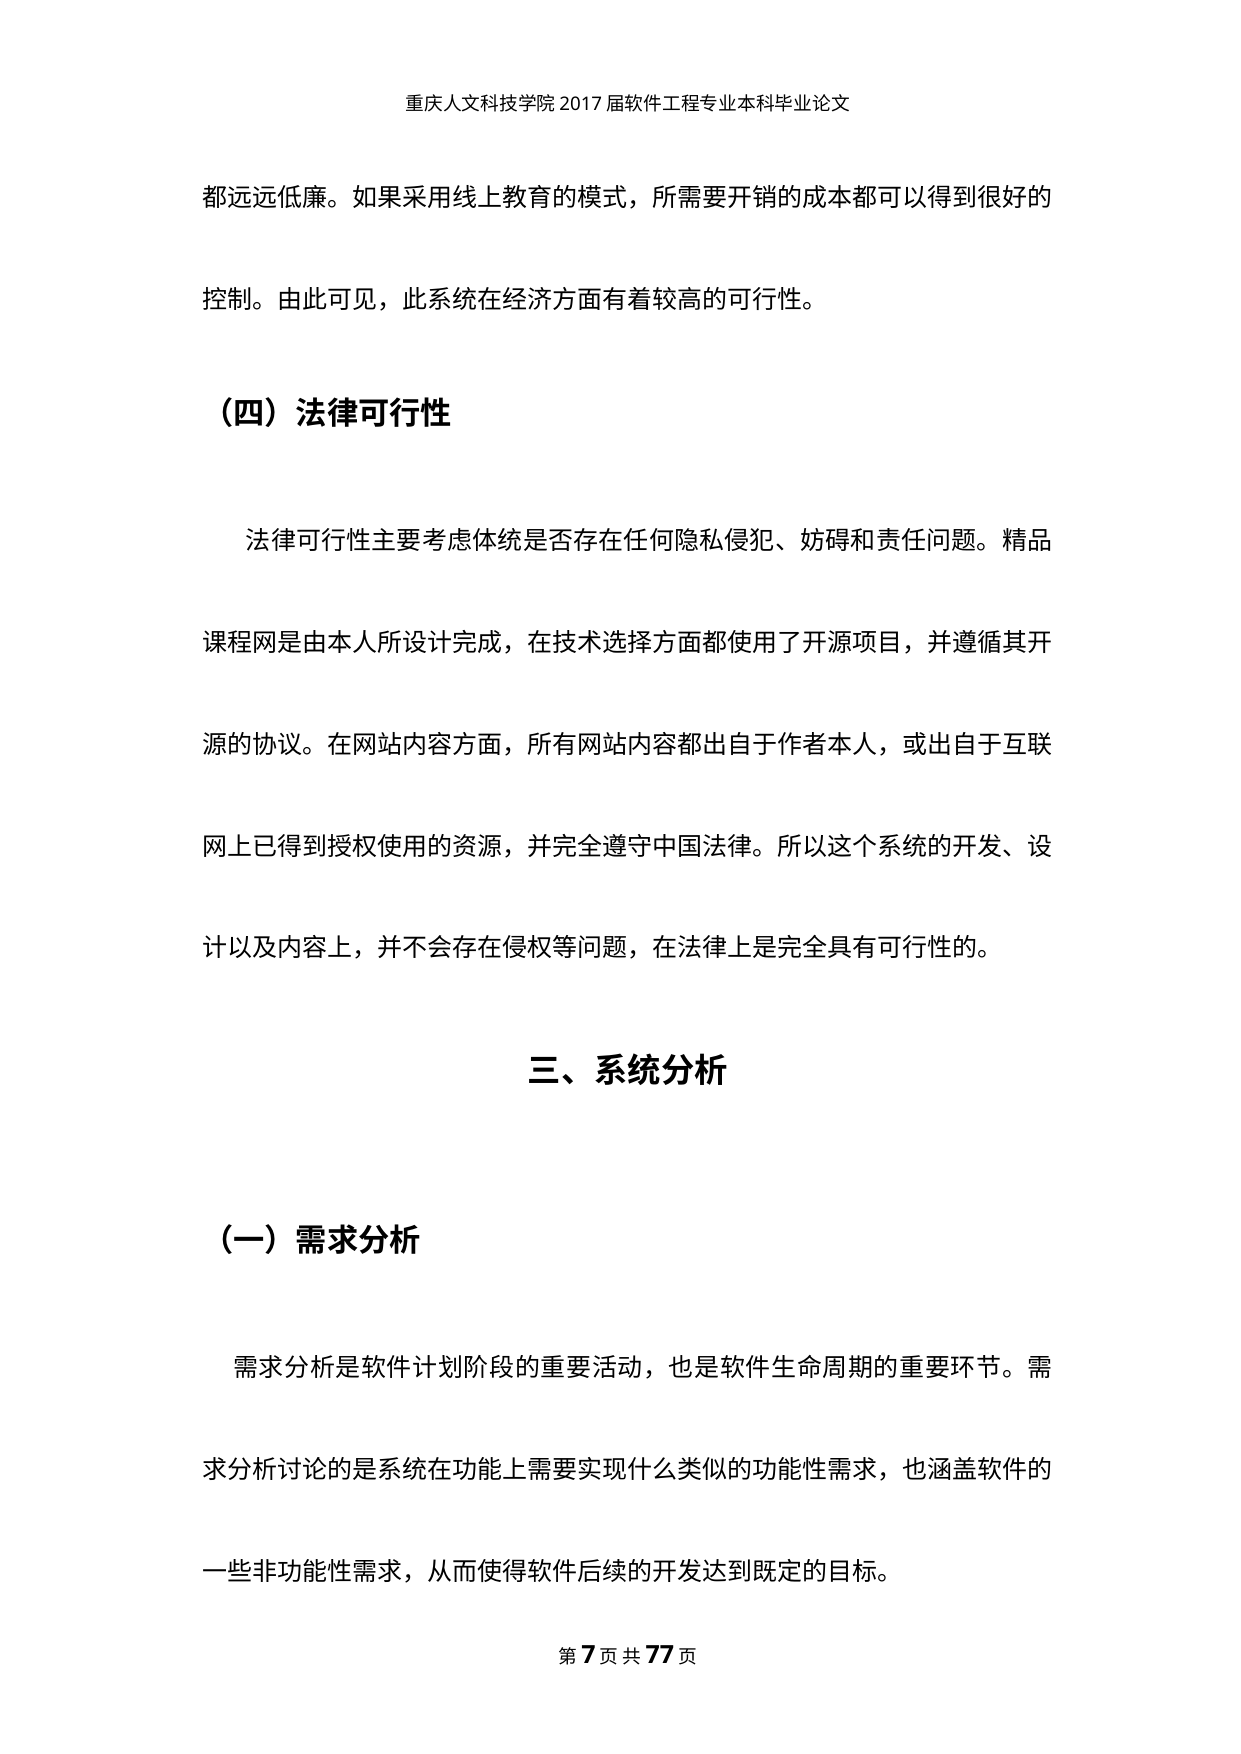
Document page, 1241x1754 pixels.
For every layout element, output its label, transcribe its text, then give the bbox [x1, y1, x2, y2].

subtitle 三、系统分析 [202, 1033, 1053, 1101]
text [202, 162, 1053, 331]
subtitle （四）法律可行性 [202, 377, 1053, 444]
text 法律可行性主要考虑体统是否存在任何隐私侵犯、妨碍和责任问题。精品课程网是由本人所设计完成，在技术选择方面都使用了开源项目，并遵循其开源的协议。在网站内容方面，所有网站内容都出自于作者本人，或出自于互联网上已得到授权使用的资源，并完全遵守中国法律。所以这个系统的开发、设计以及内容上，并不会存在侵权等问题，在法律上是完全具有可行性的。 [202, 504, 1053, 980]
text 需求分析是软件计划阶段的重要活动，也是软件生命周期的重要环节。需求分析讨论的是系统在功能上需要实现什么类似的功能性需求，也涵盖软件的一些非功能性需求，从而使得软件后续的开发达到既定的目标。 [202, 1332, 1053, 1603]
subtitle （一）需求分析 [202, 1204, 1053, 1272]
